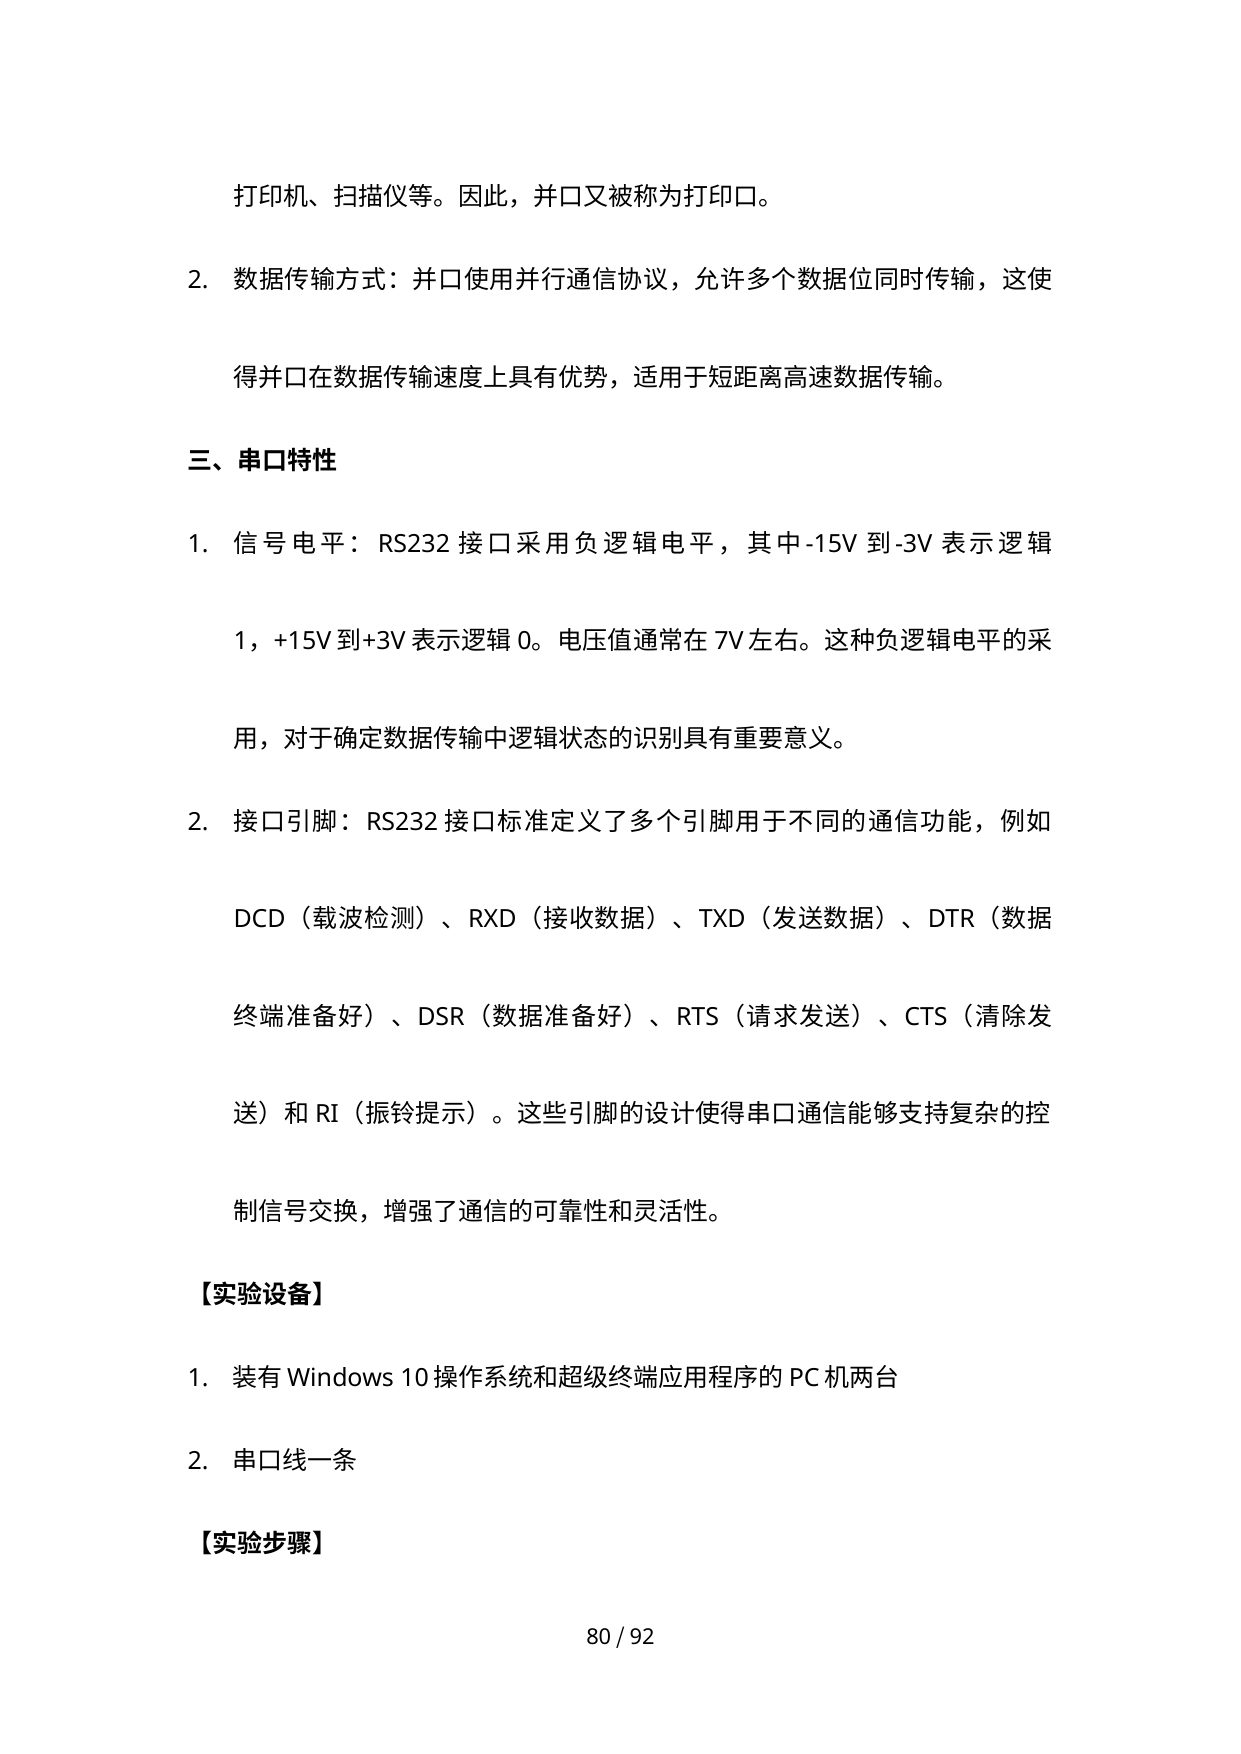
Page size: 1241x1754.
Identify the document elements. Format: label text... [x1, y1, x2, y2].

text 【实验步骤】 [187, 1509, 1053, 1574]
text 三、串口特性 [187, 426, 1053, 491]
list 信号电平：RS232接口采用负逻辑电平，其中-15V到-3V表示逻辑1，+15V到+3V表示逻辑0。电压值通常在7V左右。这种负逻辑电平的采用，对于确定数据传输中逻辑状态的识别具有重要意义​​。 [187, 509, 1053, 769]
text 【实验设备】 [187, 1260, 1053, 1325]
list 装有Windows 10操作系统和超级终端应用程序的PC机两台 [187, 1343, 1053, 1408]
list 数据传输方式：并口使用并行通信协议，允许多个数据位同时传输，这使得并口在数据传输速度上具有优势，适用于短距离高速数据传输​​。 [187, 245, 1053, 408]
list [187, 162, 1053, 227]
list 串口线一条 [187, 1426, 1053, 1491]
list 接口引脚：RS232接口标准定义了多个引脚用于不同的通信功能，例如DCD（载波检测）、RXD（接收数据）、TXD（发送数据）、DTR（数据终端准备好）、DSR（数据准备好）、RTS（请求发送）、CTS（清除发送）和RI（振铃提示）。这些引脚的设计使得串口通信能够支持复杂的控制信号交换，增强了通信的可靠性和灵活性​​。 [187, 787, 1053, 1242]
